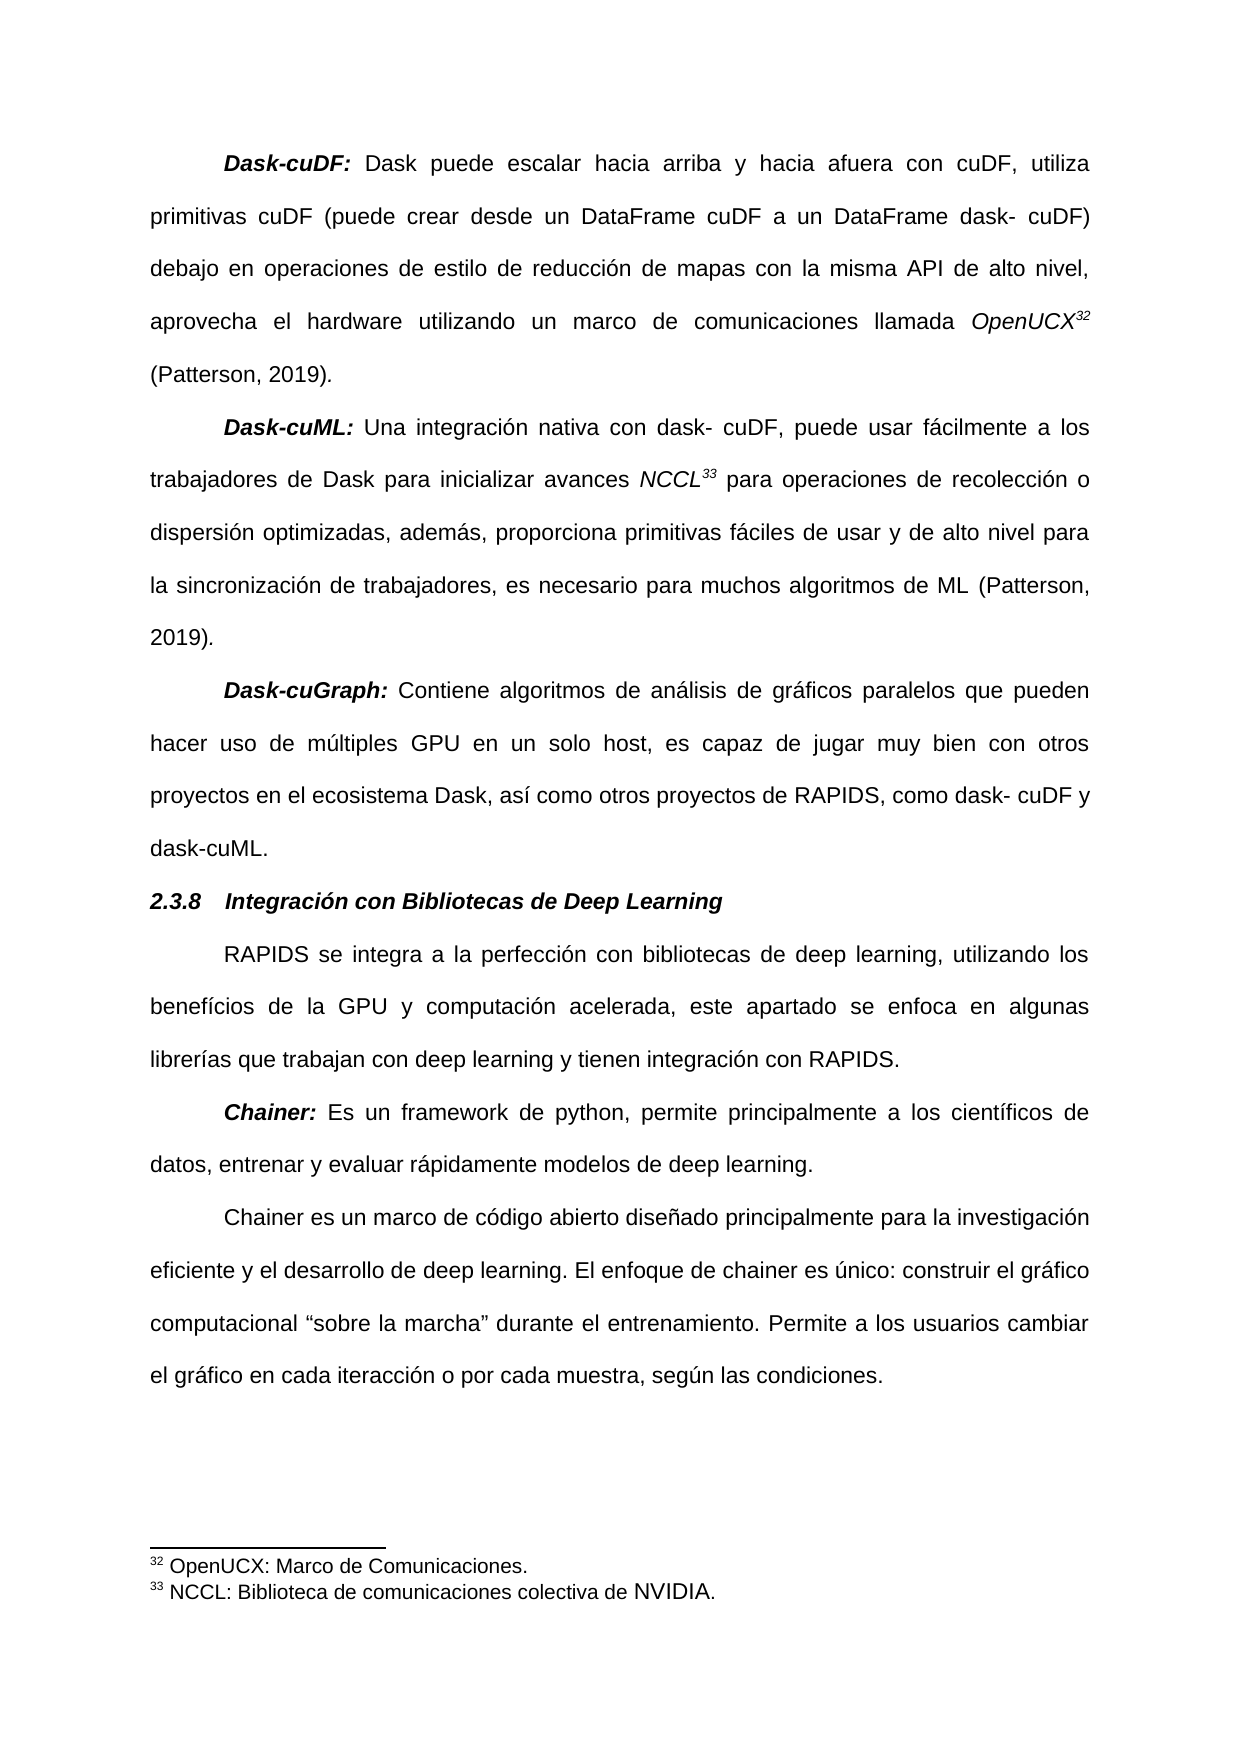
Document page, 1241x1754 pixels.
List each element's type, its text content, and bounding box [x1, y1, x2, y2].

text Dask-cuDF: Dask puede escalar hacia arriba y hacia afuera con cuDF, utiliza primitivas cuDF (puede crear desde un DataFrame cuDF a un DataFrame dask- cuDF) debajo en operaciones de estilo de reducción de mapas con la misma API de alto nivel, aprovecha el hardware utilizando un marco de comunicaciones llamada OpenUCX (Patterson, 2019). [150, 150, 1090, 387]
subtitle Integración con Bibliotecas de Deep Learning [150, 888, 1090, 914]
text Chainer: Es un framework de python, permite principalmente a los científicos de datos, entrenar y evaluar rápidamente modelos de deep learning. [150, 1099, 1090, 1178]
text Chainer es un marco de código abierto diseñado principalmente para la investigación eficiente y el desarrollo de deep learning. El enfoque de chainer es único: construir el gráfico computacional “sobre la marcha” durante el entrenamiento. Permite a los usuarios cambiar el gráfico en cada iteracción o por cada muestra, según las condiciones. [150, 1204, 1090, 1389]
text RAPIDS se integra a la perfección con bibliotecas de deep learning, utilizando los benefícios de la GPU y computación acelerada, este apartado se enfoca en algunas librerías que trabajan con deep learning y tienen integración con RAPIDS. [150, 941, 1090, 1072]
text Dask-cuGraph: Contiene algoritmos de análisis de gráficos paralelos que pueden hacer uso de múltiples GPU en un solo host, es capaz de jugar muy bien con otros proyectos en el ecosistema Dask, así como otros proyectos de RAPIDS, como dask- cuDF y dask-cuML. [150, 677, 1090, 862]
text Dask-cuML: Una integración nativa con dask- cuDF, puede usar fácilmente a los trabajadores de Dask para inicializar avances NCCL para operaciones de recolección o dispersión optimizadas, además, proporciona primitivas fáciles de usar y de alto nivel para la sincronización de trabajadores, es necesario para muchos algoritmos de ML (Patterson, 2019). [150, 413, 1090, 651]
